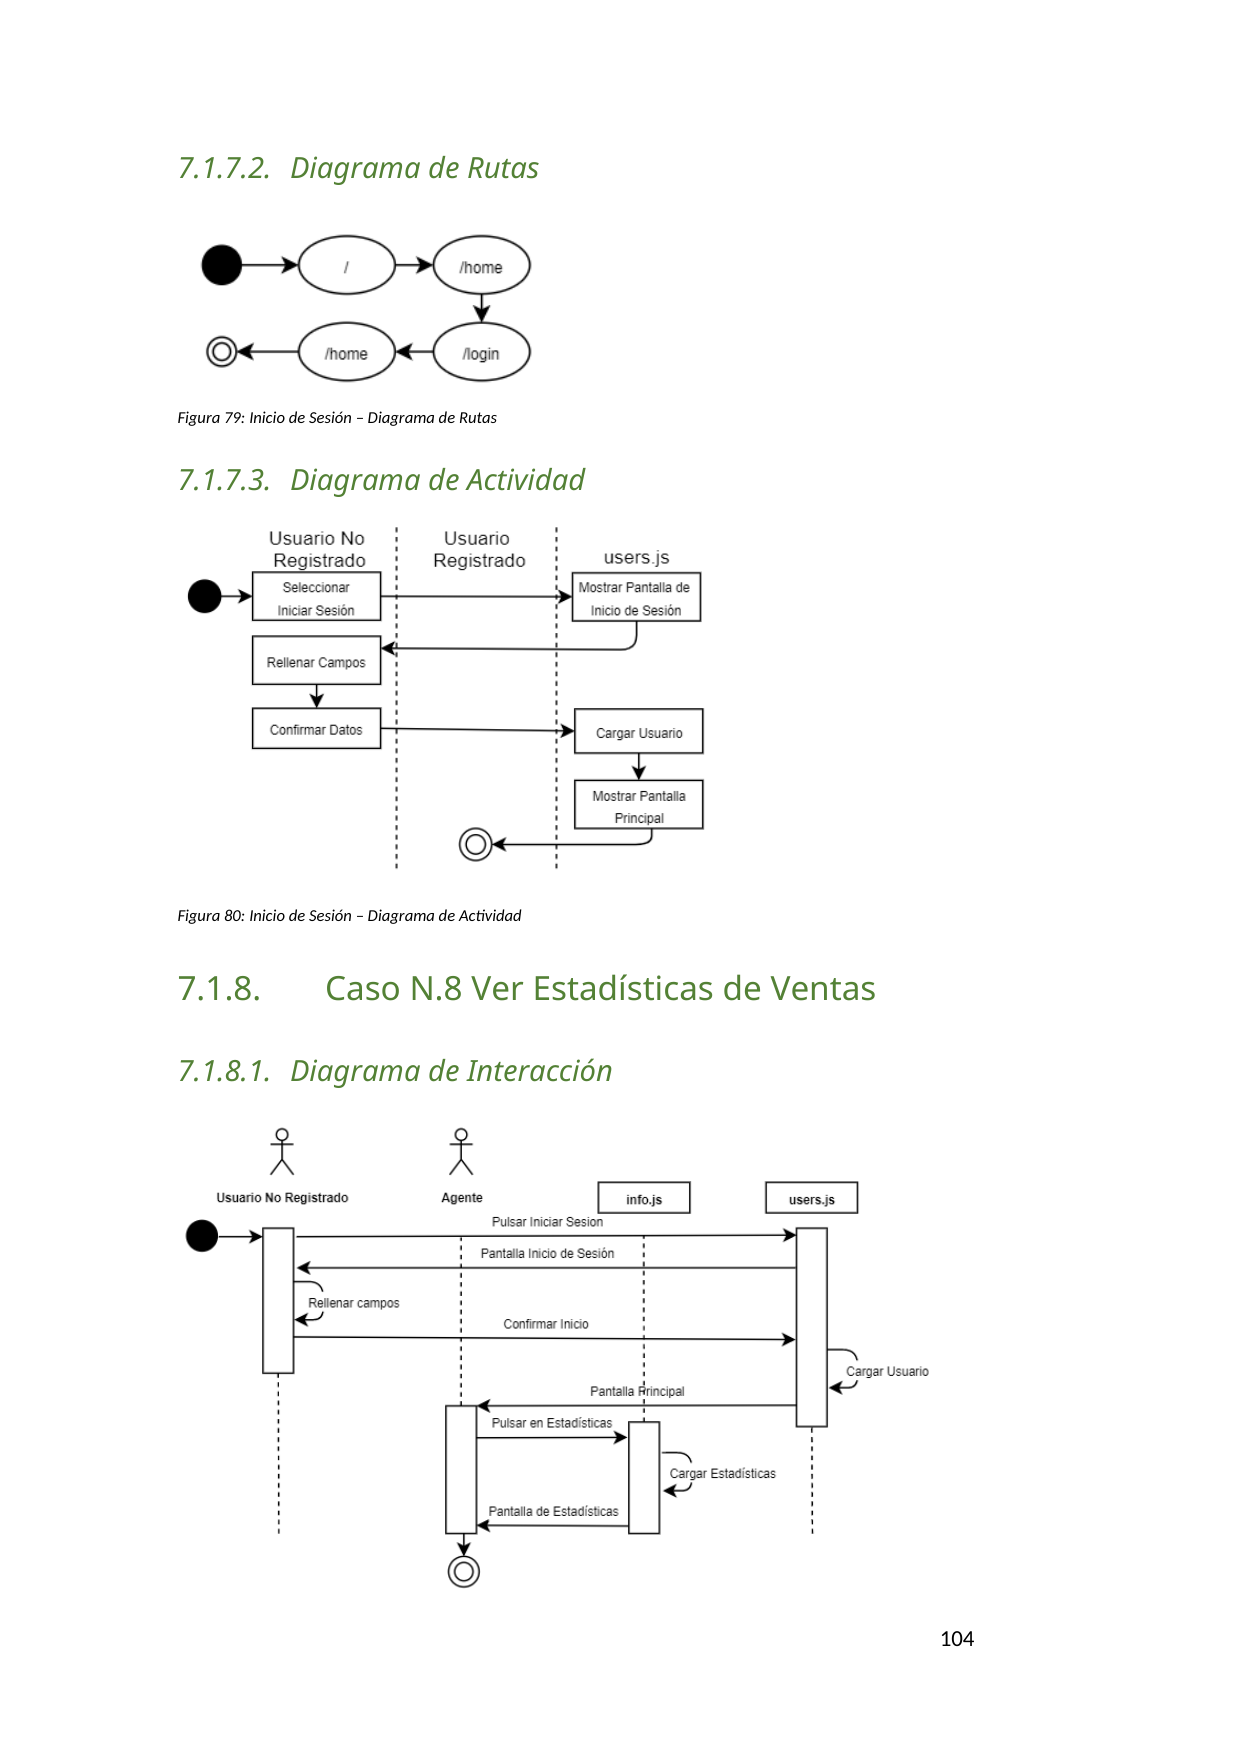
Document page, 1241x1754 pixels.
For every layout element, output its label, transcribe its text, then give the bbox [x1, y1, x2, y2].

picture [177, 1118, 934, 1596]
picture [177, 526, 713, 886]
subtitle Caso N.8 Ver Estadísticas de Ventas [177, 964, 974, 1010]
text Figura 79: Inicio de Sesión – Diagrama de Rutas [177, 408, 974, 428]
picture [177, 215, 558, 389]
subtitle Diagrama de Interacción [177, 1051, 974, 1090]
text Figura 80: Inicio de Sesión – Diagrama de Actividad [177, 905, 974, 925]
subtitle Diagrama de Rutas [177, 148, 974, 187]
subtitle Diagrama de Actividad [177, 459, 974, 498]
